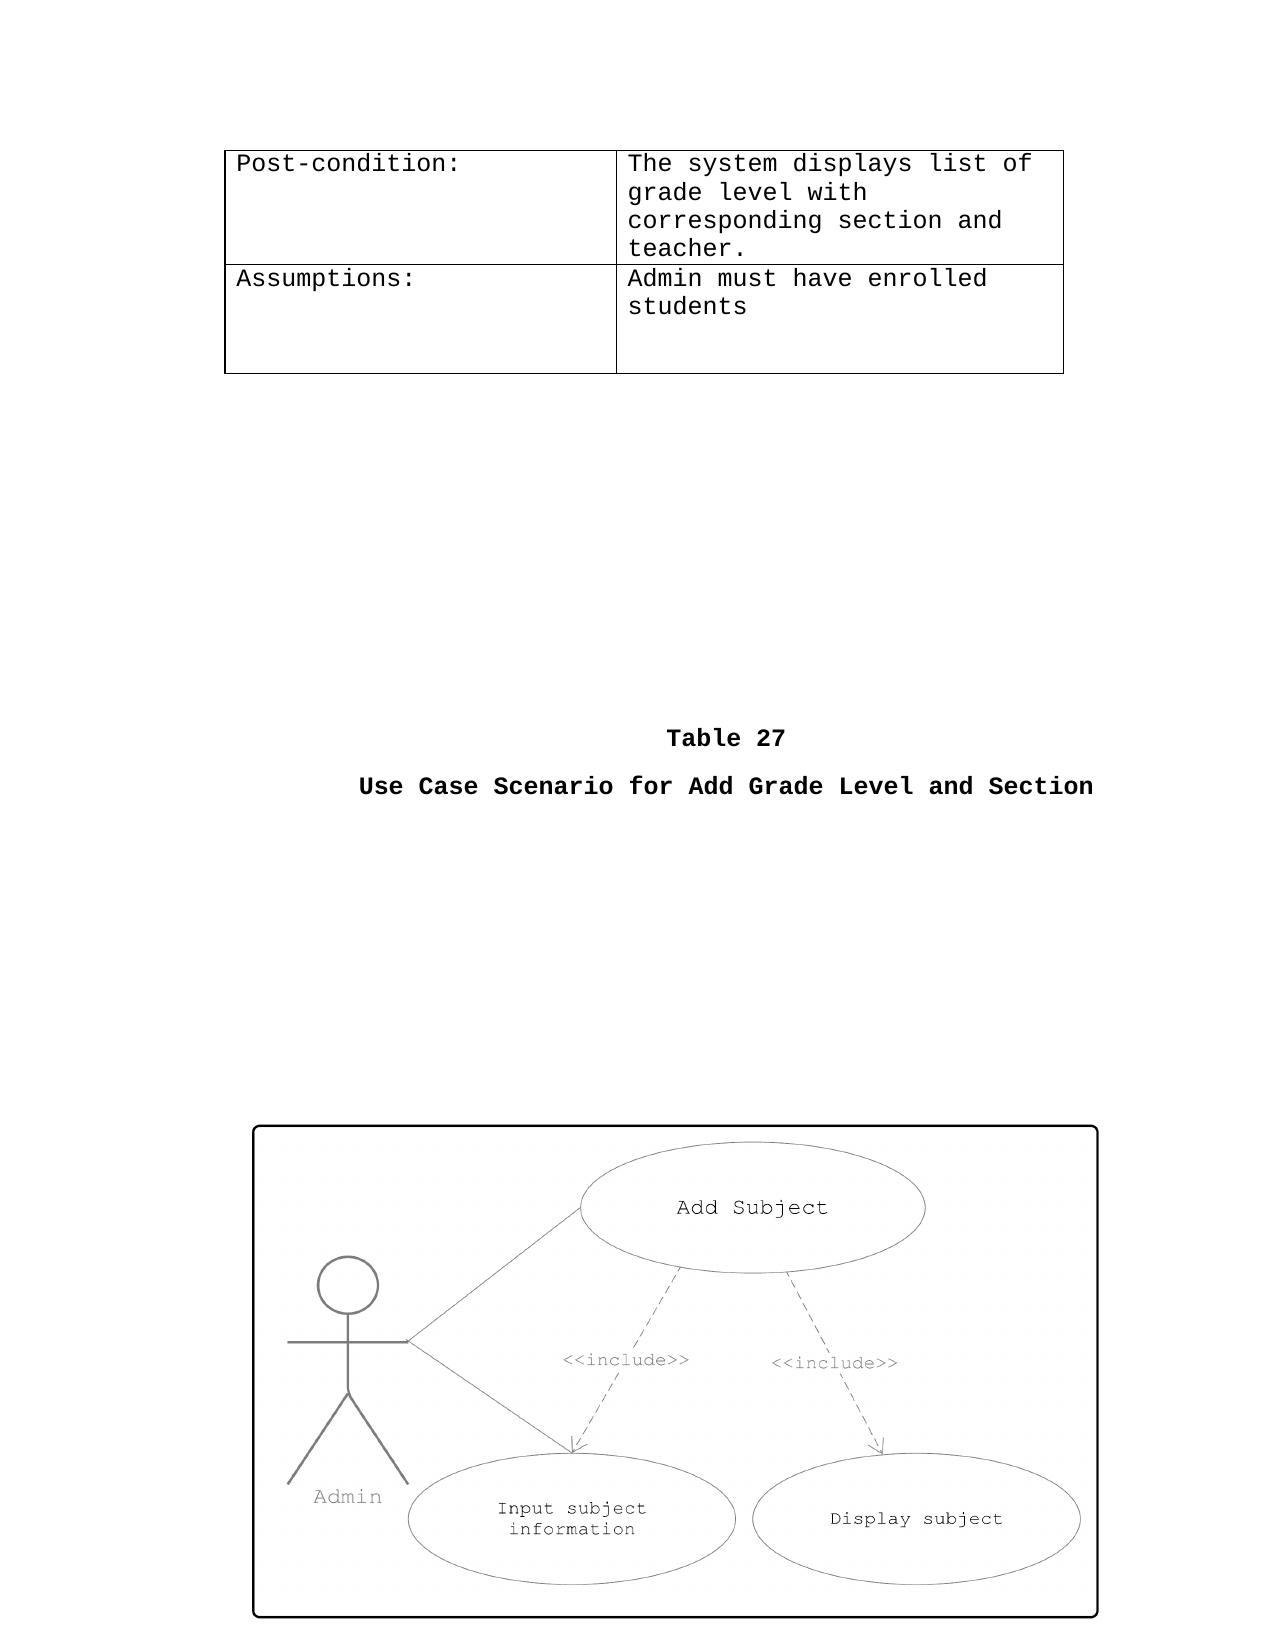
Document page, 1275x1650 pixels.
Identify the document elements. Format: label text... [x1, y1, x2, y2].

table_cell Admin must have enrolled students [617, 265, 1063, 372]
table_cell The system displays list of grade level with corresponding section and teacher. [617, 151, 1063, 264]
picture [245, 1115, 1100, 1622]
table_cell Assumptions: [226, 265, 616, 372]
table_cell Post-condition: [226, 151, 616, 264]
